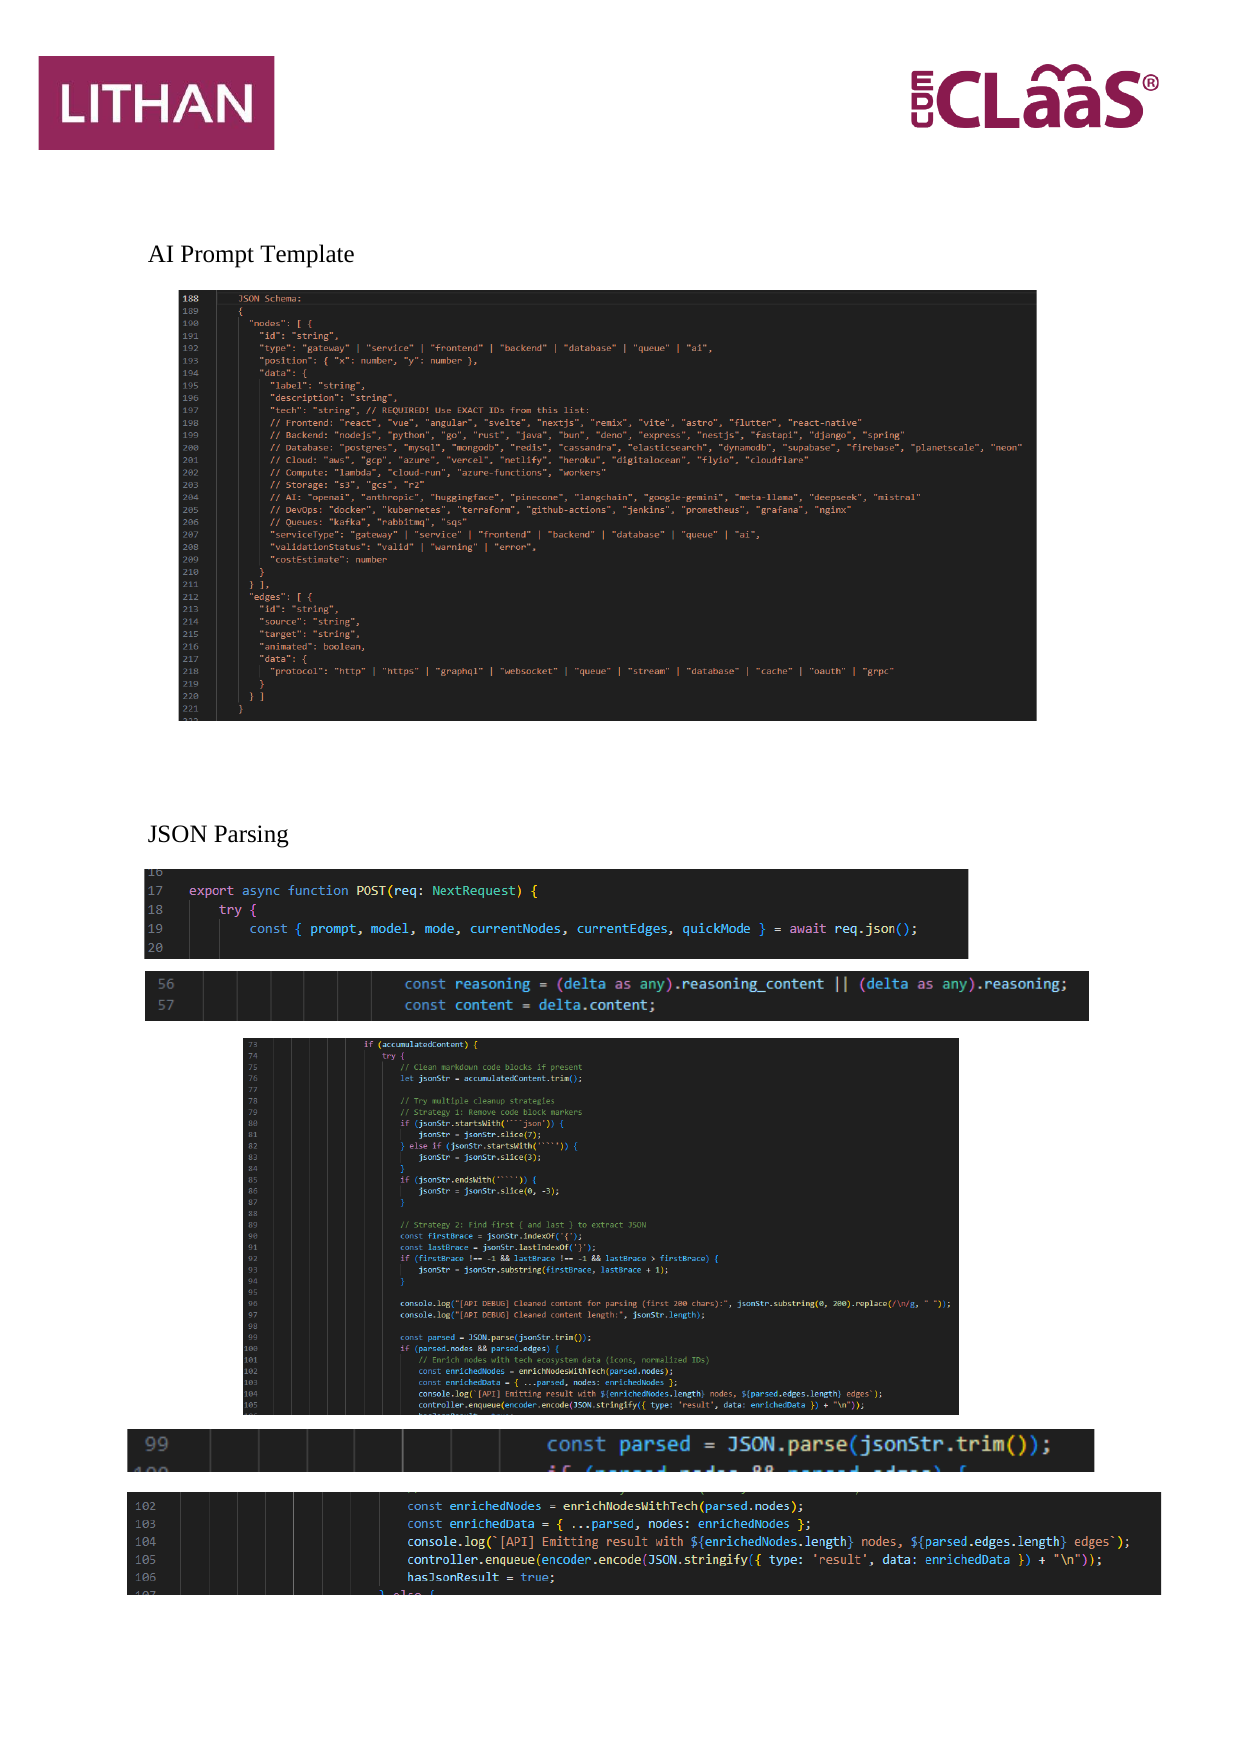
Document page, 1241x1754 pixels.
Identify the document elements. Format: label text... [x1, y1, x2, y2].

picture [127, 1429, 1095, 1472]
picture [127, 1492, 1162, 1595]
picture [178, 290, 1037, 721]
text JSON Parsing [148, 819, 1181, 848]
picture [144, 869, 969, 959]
text AI Prompt Template [148, 239, 1181, 268]
picture [911, 64, 1159, 128]
picture [38, 56, 275, 150]
picture [243, 1038, 959, 1415]
picture [145, 971, 1089, 1021]
